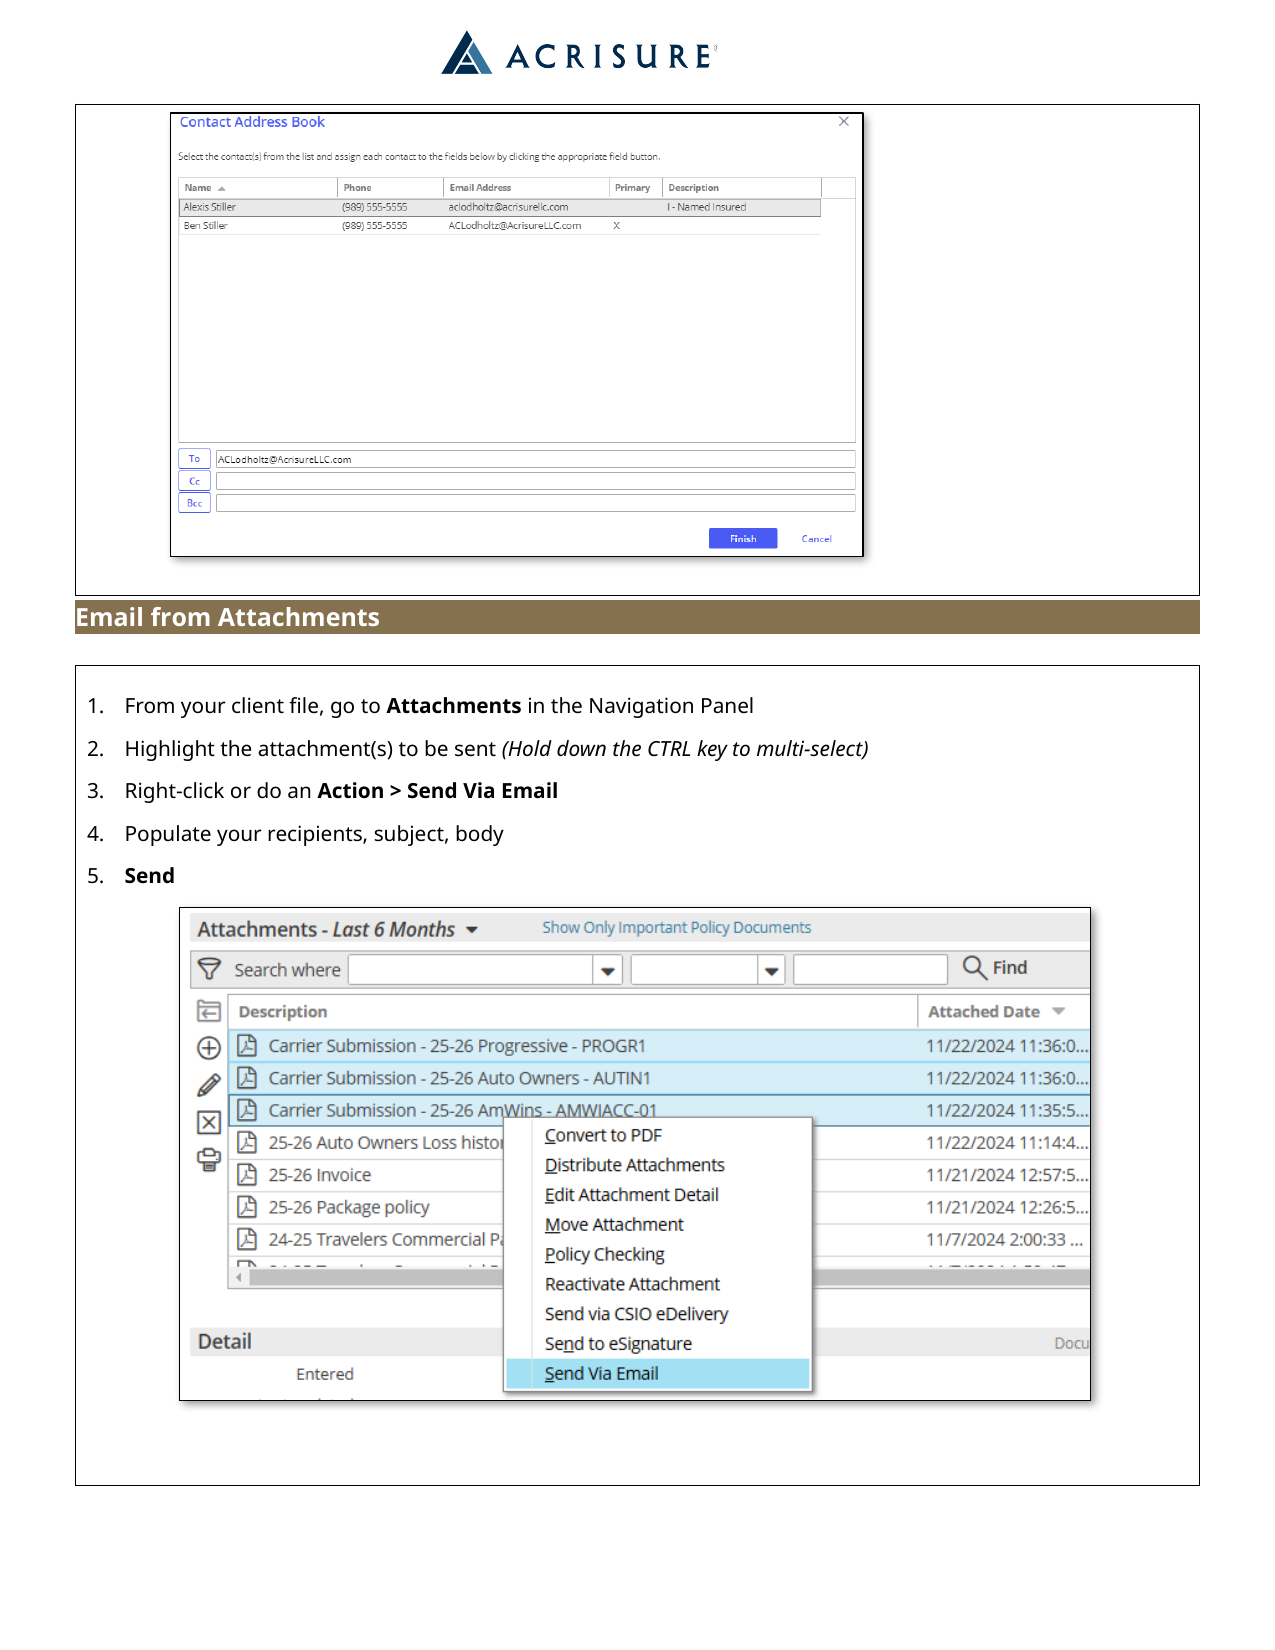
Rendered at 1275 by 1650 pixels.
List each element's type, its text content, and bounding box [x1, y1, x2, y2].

picture [180, 908, 1090, 1400]
picture [439, 23, 718, 80]
picture [171, 114, 862, 556]
table_header From your client file, go to Attachments in the Navigation Panel Highlight the attachment(s) to be sent (Hold down the CTRL key to multi-select) Right-click or do an Action > Send Via Email Populate your recipients, subject, body Send [76, 666, 1199, 1485]
table_header As part of the normal workflow, when the ACORD form is ready to print/send, utilize the Distribution Manager to send documents. From the Distribution Tab, set the delivery option to email. The From field defaults to your email address, however, the sender can be changed. Add Signature (should default) Add more than one recipient, cc, or bcc. Enter the body of the email with full HTML functionality (change font size/color, add logos, pictures, change alignment, etc. If the documents need to be sent to multiple recipients, Click on “To” Button Contact Address Book will open. Double click on the Contact Name to add as an additional recipient. Once all additional recipients are added, click Finish. [76, 105, 1199, 595]
subtitle Email from Attachments [75, 600, 1200, 634]
